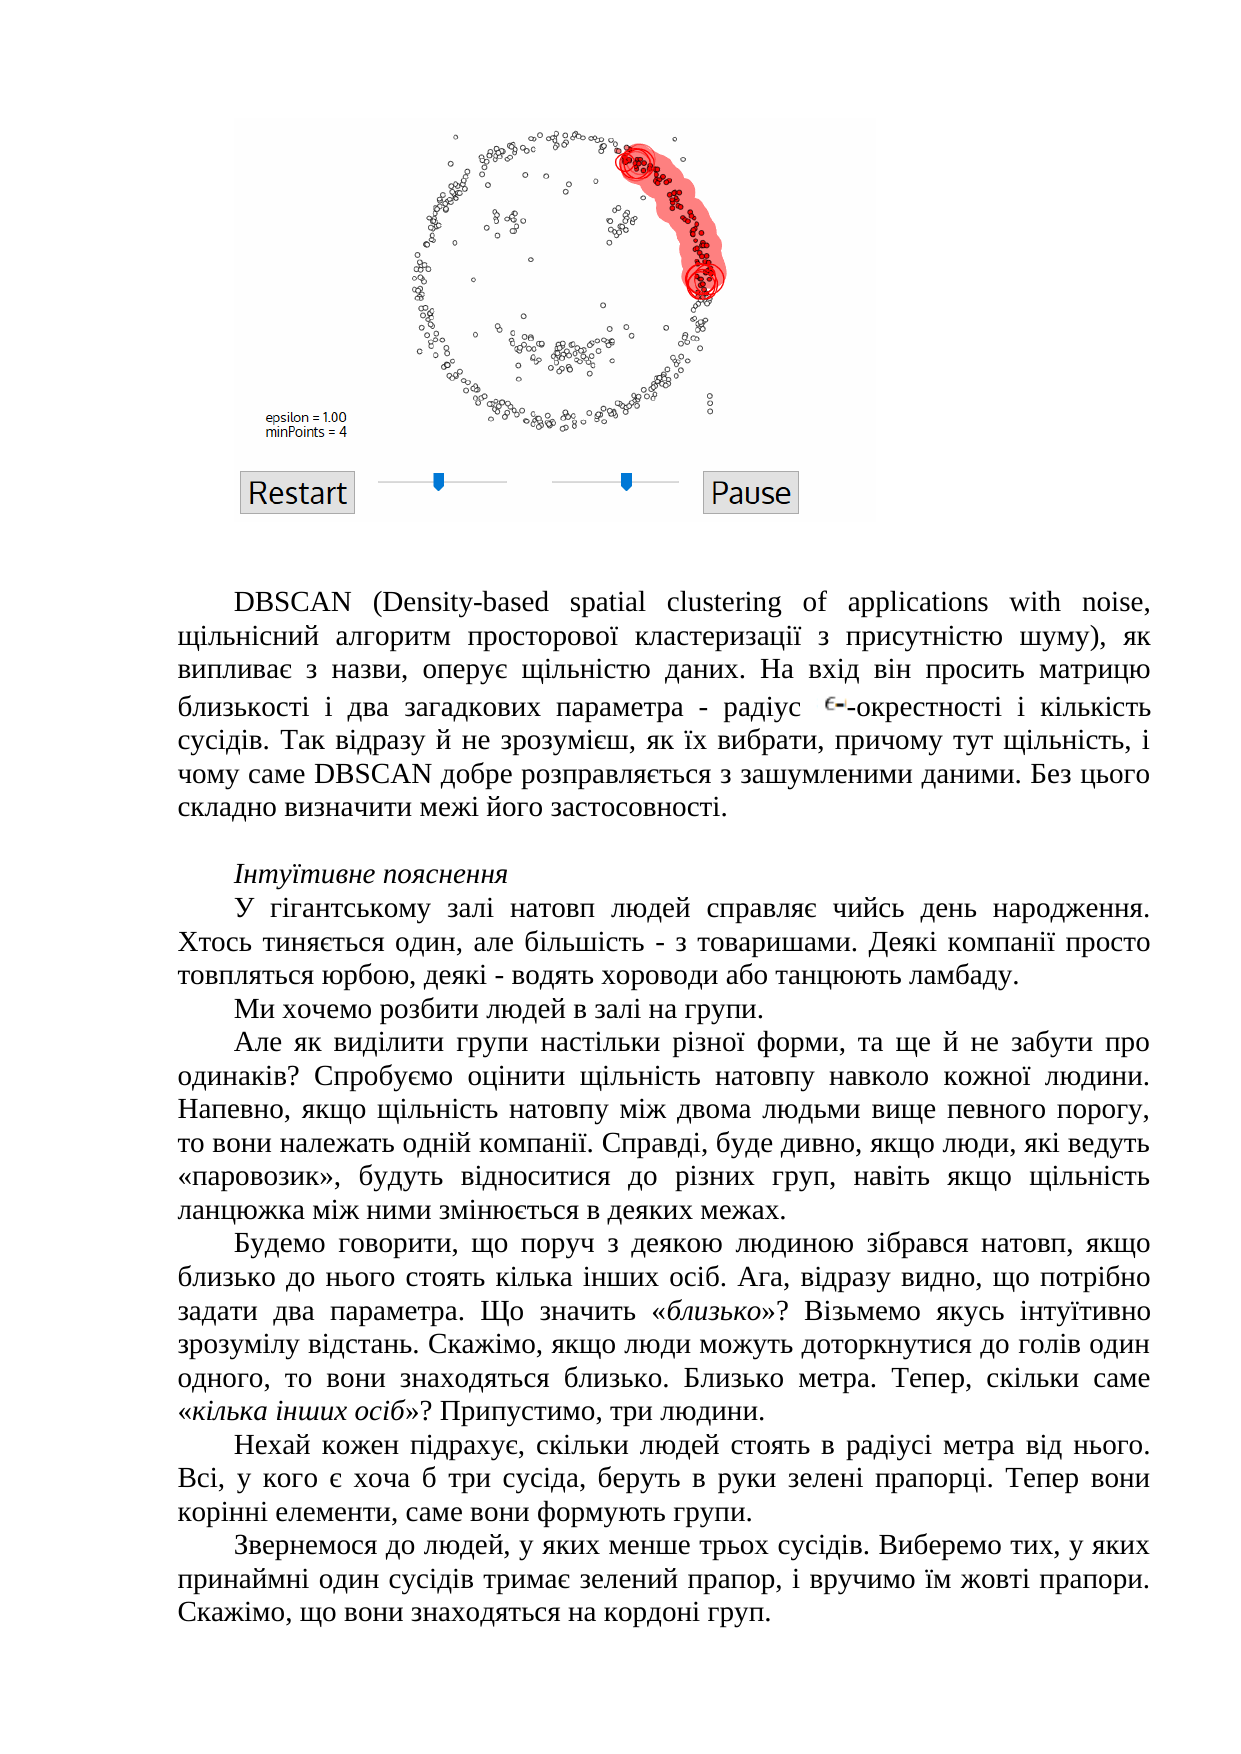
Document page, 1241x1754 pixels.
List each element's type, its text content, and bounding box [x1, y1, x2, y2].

picture [233, 118, 876, 522]
text Ми хочемо розбити людей в залі на групи. [177, 991, 1152, 1024]
text Будемо говорити, що поруч з деякою людиною зібрався натовп, якщо близько до нього стоять кілька інших осіб. Ага, відразу видно, що потрібно задати два параметра. Що значить «близько»? Візьмемо якусь інтуїтивно зрозумілу відстань. Скажімо, якщо люди можуть доторкнутися до голів один одного, то вони знаходяться близько. Близько метра. Тепер, скільки саме «кілька інших осіб»? Припустимо, три людини. [177, 1226, 1152, 1427]
text У гігантському залі натовп людей справляє чийсь день народження. Хтось тиняється один, але більшість - з товаришами. Деякі компанії просто товпляться юрбою, деякі - водять хороводи або танцюють ламбаду. [177, 890, 1152, 991]
text Звернемося до людей, у яких менше трьох сусідів. Виберемо тих, у яких принаймні один сусідів тримає зелений прапор, і вручимо їм жовті прапори. Скажімо, що вони знаходяться на кордоні груп. [177, 1527, 1152, 1628]
text Але як виділити групи настільки різної форми, та ще й не забути про одинаків? Спробуємо оцінити щільність натовпу навколо кожної людини. Напевно, якщо щільність натовпу між двома людьми вище певного порогу, то вони належать одній компанії. Справді, буде дивно, якщо люди, які ведуть «паровозик», будуть відноситися до різних груп, навіть якщо щільність ланцюжка між ними змінюється в деяких межах. [177, 1024, 1152, 1226]
text Нехай кожен підрахує, скільки людей стоять в радіусі метра від нього. Всі, у кого є хоча б три сусіда, беруть в руки зелені прапорці. Тепер вони корінні елементи, саме вони формують групи. [177, 1427, 1152, 1527]
text Інтуїтивне пояснення [177, 857, 1152, 890]
text DBSCAN (Density-based spatial clustering of applications with noise, щільнісний алгоритм просторової кластеризації з присутністю шуму), як випливає з назви, оперує щільністю даних. На вхід він просить матрицю близькості і два загадкових параметра - радіус -окрестності і кількість сусідів. Так відразу й не зрозумієш, як їх вибрати, причому тут щільність, і чому саме DBSCAN добре розправляється з зашумленими даними. Без цього складно визначити межі його застосовності. [177, 584, 1152, 823]
picture [816, 685, 847, 717]
